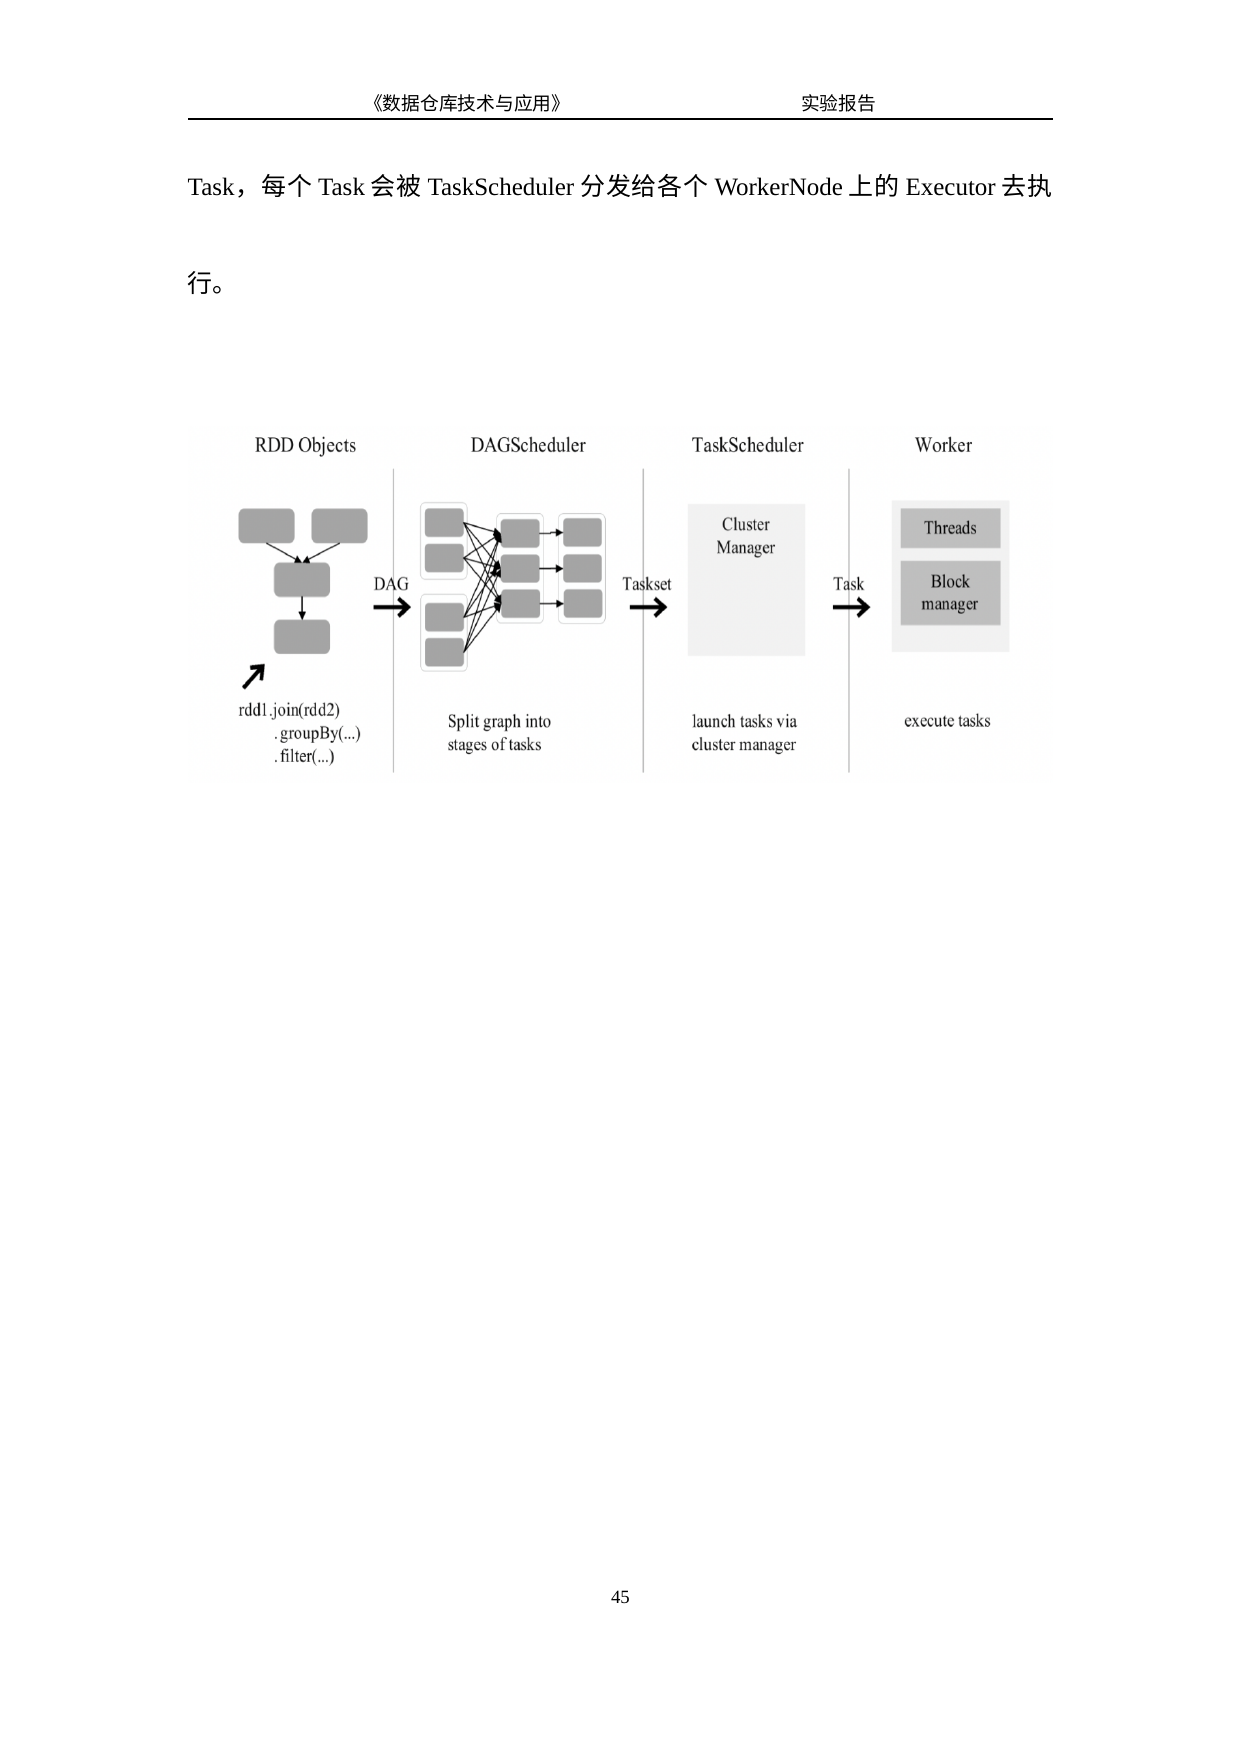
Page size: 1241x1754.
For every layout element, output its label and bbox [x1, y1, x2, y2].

list [187, 153, 1053, 316]
picture [187, 426, 1053, 783]
